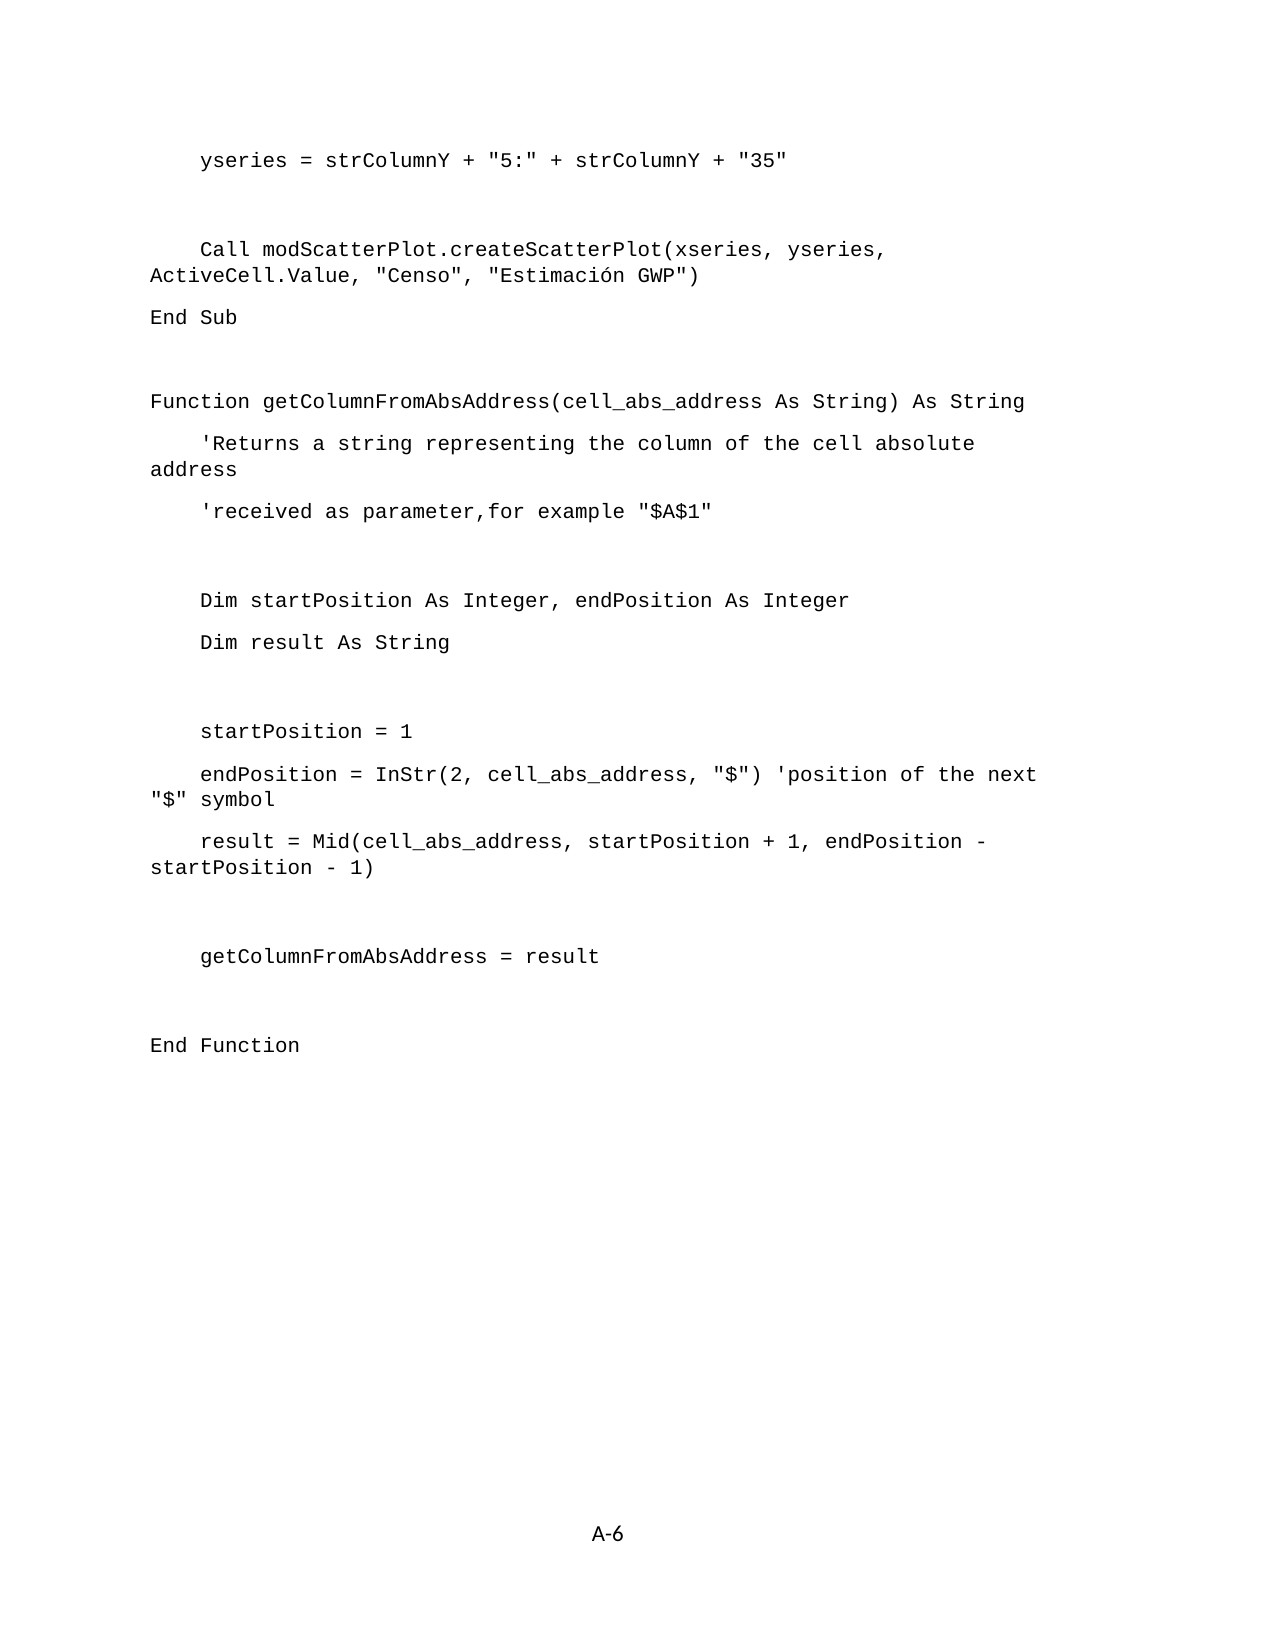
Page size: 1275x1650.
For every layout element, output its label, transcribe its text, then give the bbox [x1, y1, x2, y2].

text Call modScatterPlot.createScatterPlot(xseries, yseries, ActiveCell.Value, "Censo", "Estimación GWP") [150, 239, 1065, 288]
text startPosition = 1 [150, 721, 1065, 745]
text End Function [150, 1035, 1065, 1058]
text result = Mid(cell_abs_address, startPosition + 1, endPosition - startPosition - 1) [150, 831, 1065, 880]
text Dim startPosition As Integer, endPosition As Integer [150, 590, 1065, 614]
text endPosition = InStr(2, cell_abs_address, "$") 'position of the next "$" symbol [150, 763, 1065, 813]
text Function getColumnFromAbsAddress(cell_abs_address As String) As String [150, 391, 1065, 415]
text Dim result As String [150, 632, 1065, 656]
text getColumnFromAbsAddress = result [150, 946, 1065, 969]
text 'Returns a string representing the column of the cell absolute address [150, 433, 1065, 482]
text yseries = strColumnY + "5:" + strColumnY + "35" [150, 150, 1065, 174]
text End Sub [150, 307, 1065, 330]
text 'received as parameter,for example "$A$1" [150, 501, 1065, 525]
